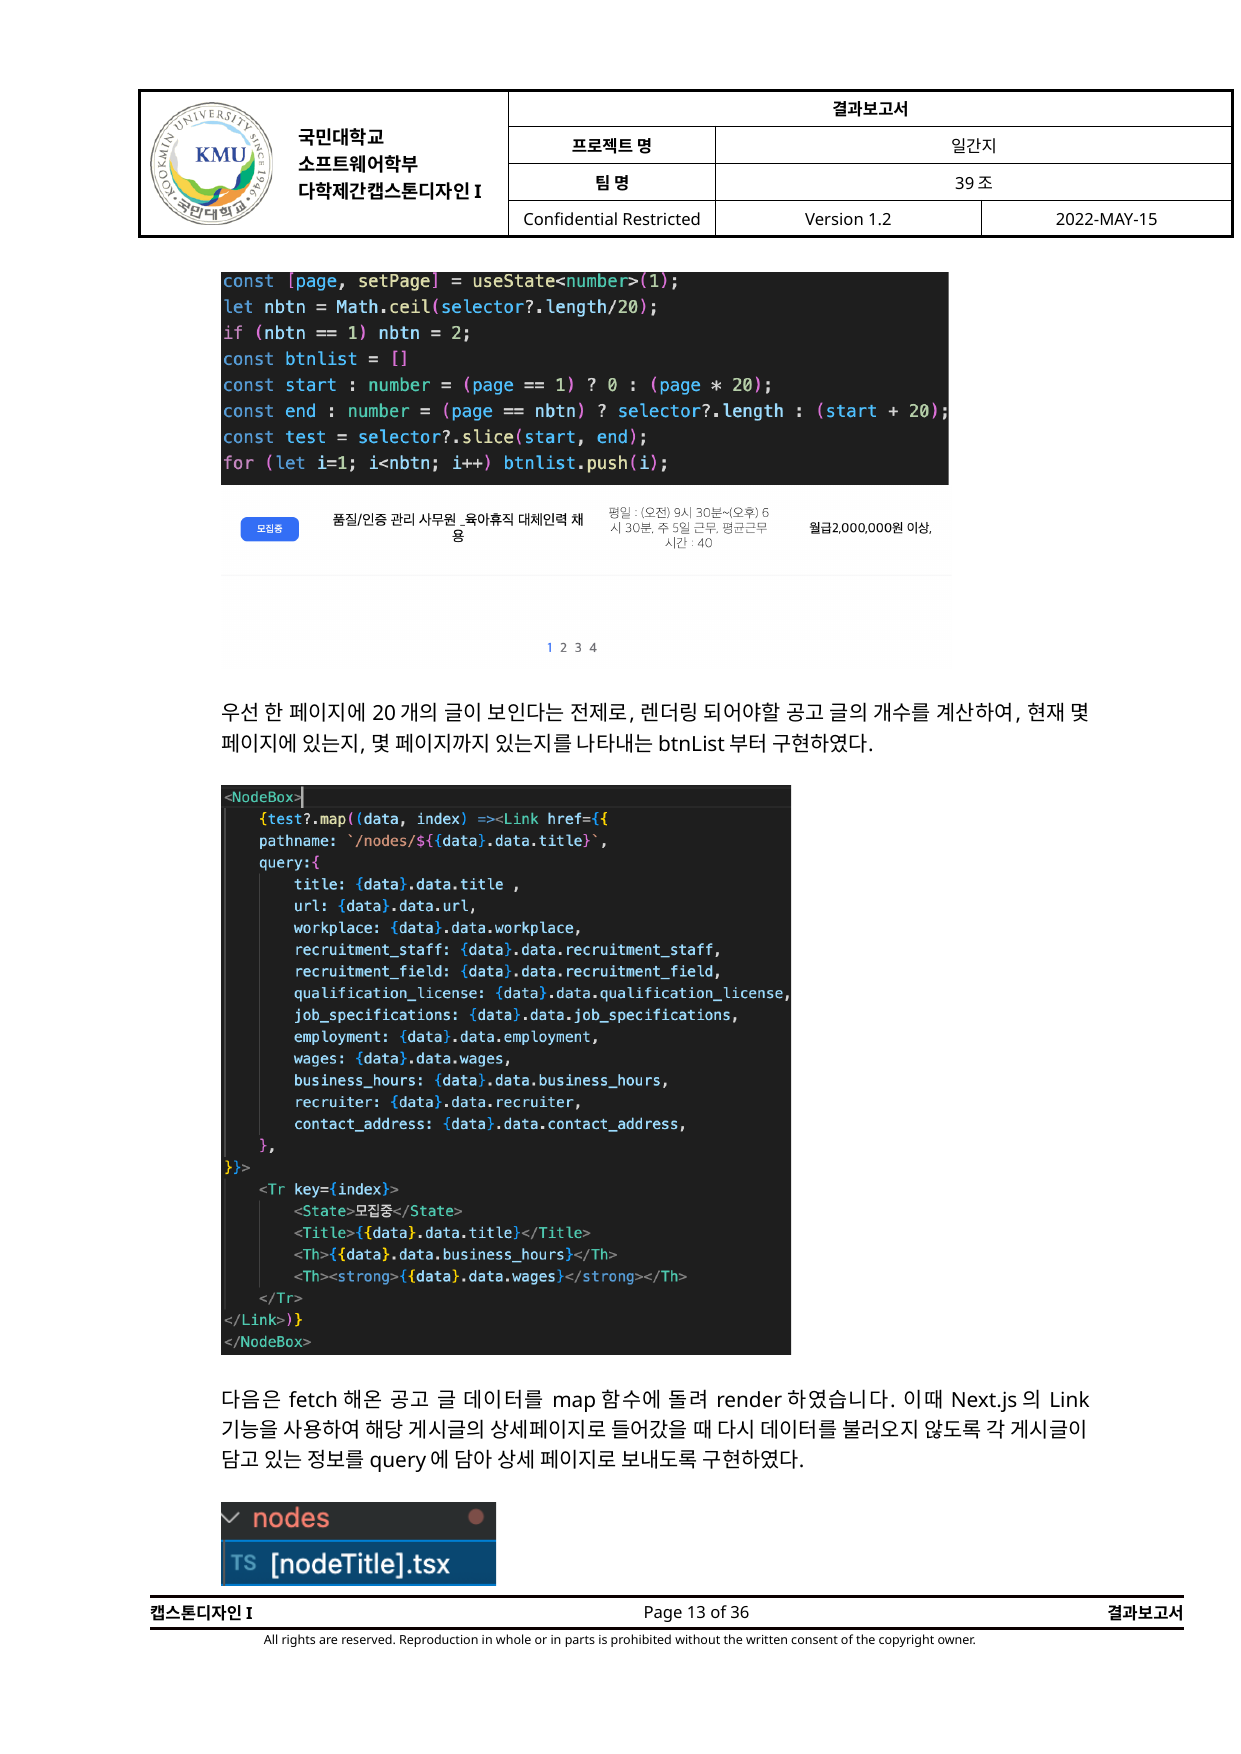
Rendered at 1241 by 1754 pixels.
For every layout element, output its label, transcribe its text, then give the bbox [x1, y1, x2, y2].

list 다음은 fetch해온 공고 글 데이터를 map함수에 돌려 render하였습니다. 이때 Next.js의 Link기능을 사용하여 해당 게시글의 상세페이지로 들어갔을 때 다시 데이터를 불러오지 않도록 각 게시글이 담고 있는 정보를 query에 담아 상세 페이지로 보내도록 구현하였다. [213, 1383, 1098, 1474]
list 우선 한 페이지에 20개의 글이 보인다는 전제로, 렌더링 되어야할 공고 글의 개수를 계산하여, 현재 몇 페이지에 있는지, 몇 페이지까지 있는지를 나타내는 btnList부터 구현하였다. [213, 697, 1098, 757]
picture [150, 102, 273, 225]
picture [221, 272, 952, 669]
picture [221, 1502, 497, 1586]
picture [221, 785, 792, 1355]
